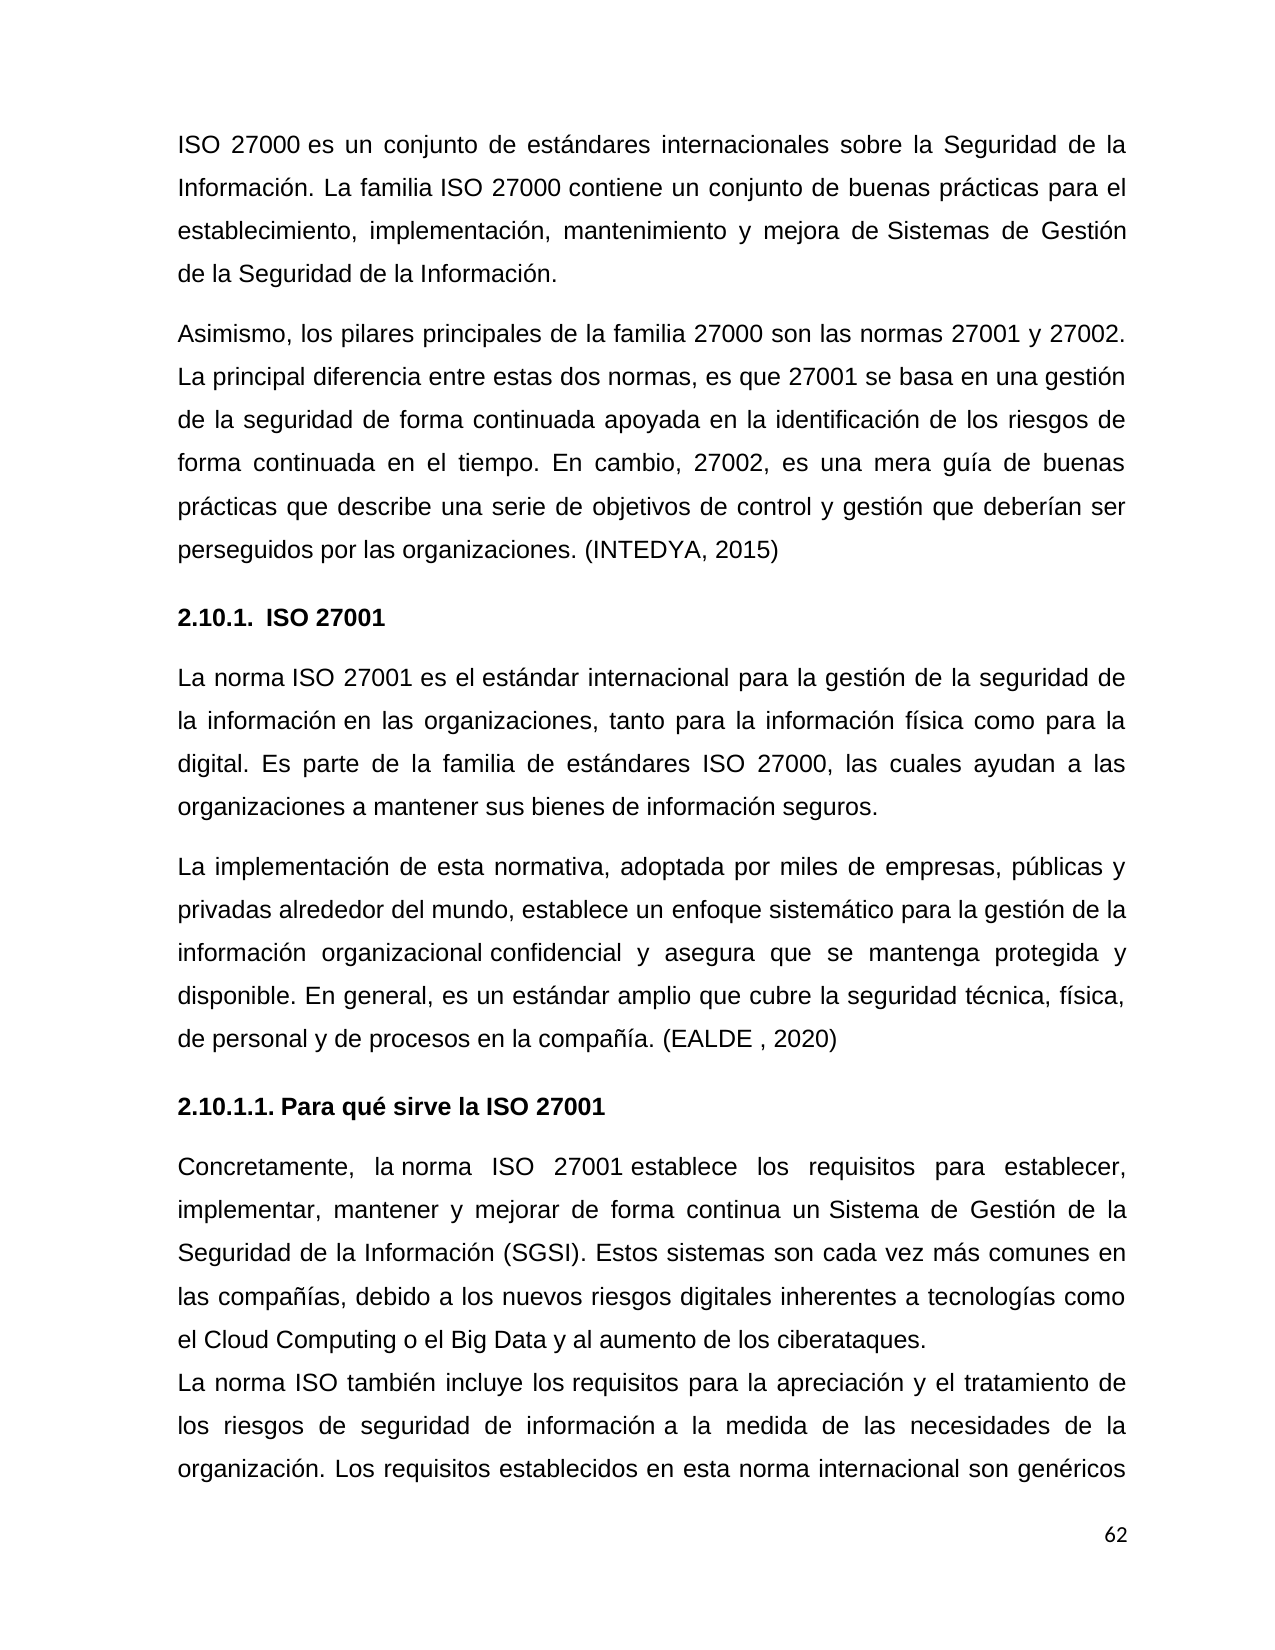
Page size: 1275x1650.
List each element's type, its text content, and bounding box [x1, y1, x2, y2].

text Asimismo, los pilares principales de la familia 27000 son las normas 27001 y 27002. La principal diferencia entre estas dos normas, es que 27001 se basa en una gestión de la seguridad de forma continuada apoyada en la identificación de los riesgos de forma continuada en el tiempo. En cambio, 27002, es una mera guía de buenas prácticas que describe una serie de objetivos de control y gestión que deberían ser perseguidos por las organizaciones. [177, 319, 1127, 563]
text ISO 27000 es un conjunto de estándares internacionales sobre la Seguridad de la Información. La familia ISO 27000 contiene un conjunto de buenas prácticas para el establecimiento, implementación, mantenimiento y mejora de Sistemas de Gestión de la Seguridad de la Información. [177, 130, 1127, 288]
text La norma ISO 27001 es el estándar internacional para la gestión de la seguridad de la información en las organizaciones, tanto para la información física como para la digital. Es parte de la familia de estándares ISO 27000, las cuales ayudan a las organizaciones a mantener sus bienes de información seguros. [177, 663, 1127, 821]
text Concretamente, la norma ISO 27001 establece los requisitos para establecer, implementar, mantener y mejorar de forma continua un Sistema de Gestión de la Seguridad de la Información (SGSI). Estos sistemas son cada vez más comunes en las compañías, debido a los nuevos riesgos digitales inherentes a tecnologías como el Cloud Computing o el Big Data y al aumento de los ciberataques. [177, 1152, 1127, 1353]
text La implementación de esta normativa, adoptada por miles de empresas, públicas y privadas alrededor del mundo, establece un enfoque sistemático para la gestión de la información organizacional confidencial y asegura que se mantenga protegida y disponible. En general, es un estándar amplio que cubre la seguridad técnica, física, de personal y de procesos en la compañía. [177, 852, 1127, 1053]
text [177, 1368, 1127, 1483]
subtitle ISO 27001 [177, 603, 1127, 632]
subtitle Para qué sirve la ISO 27001 [177, 1092, 1127, 1121]
